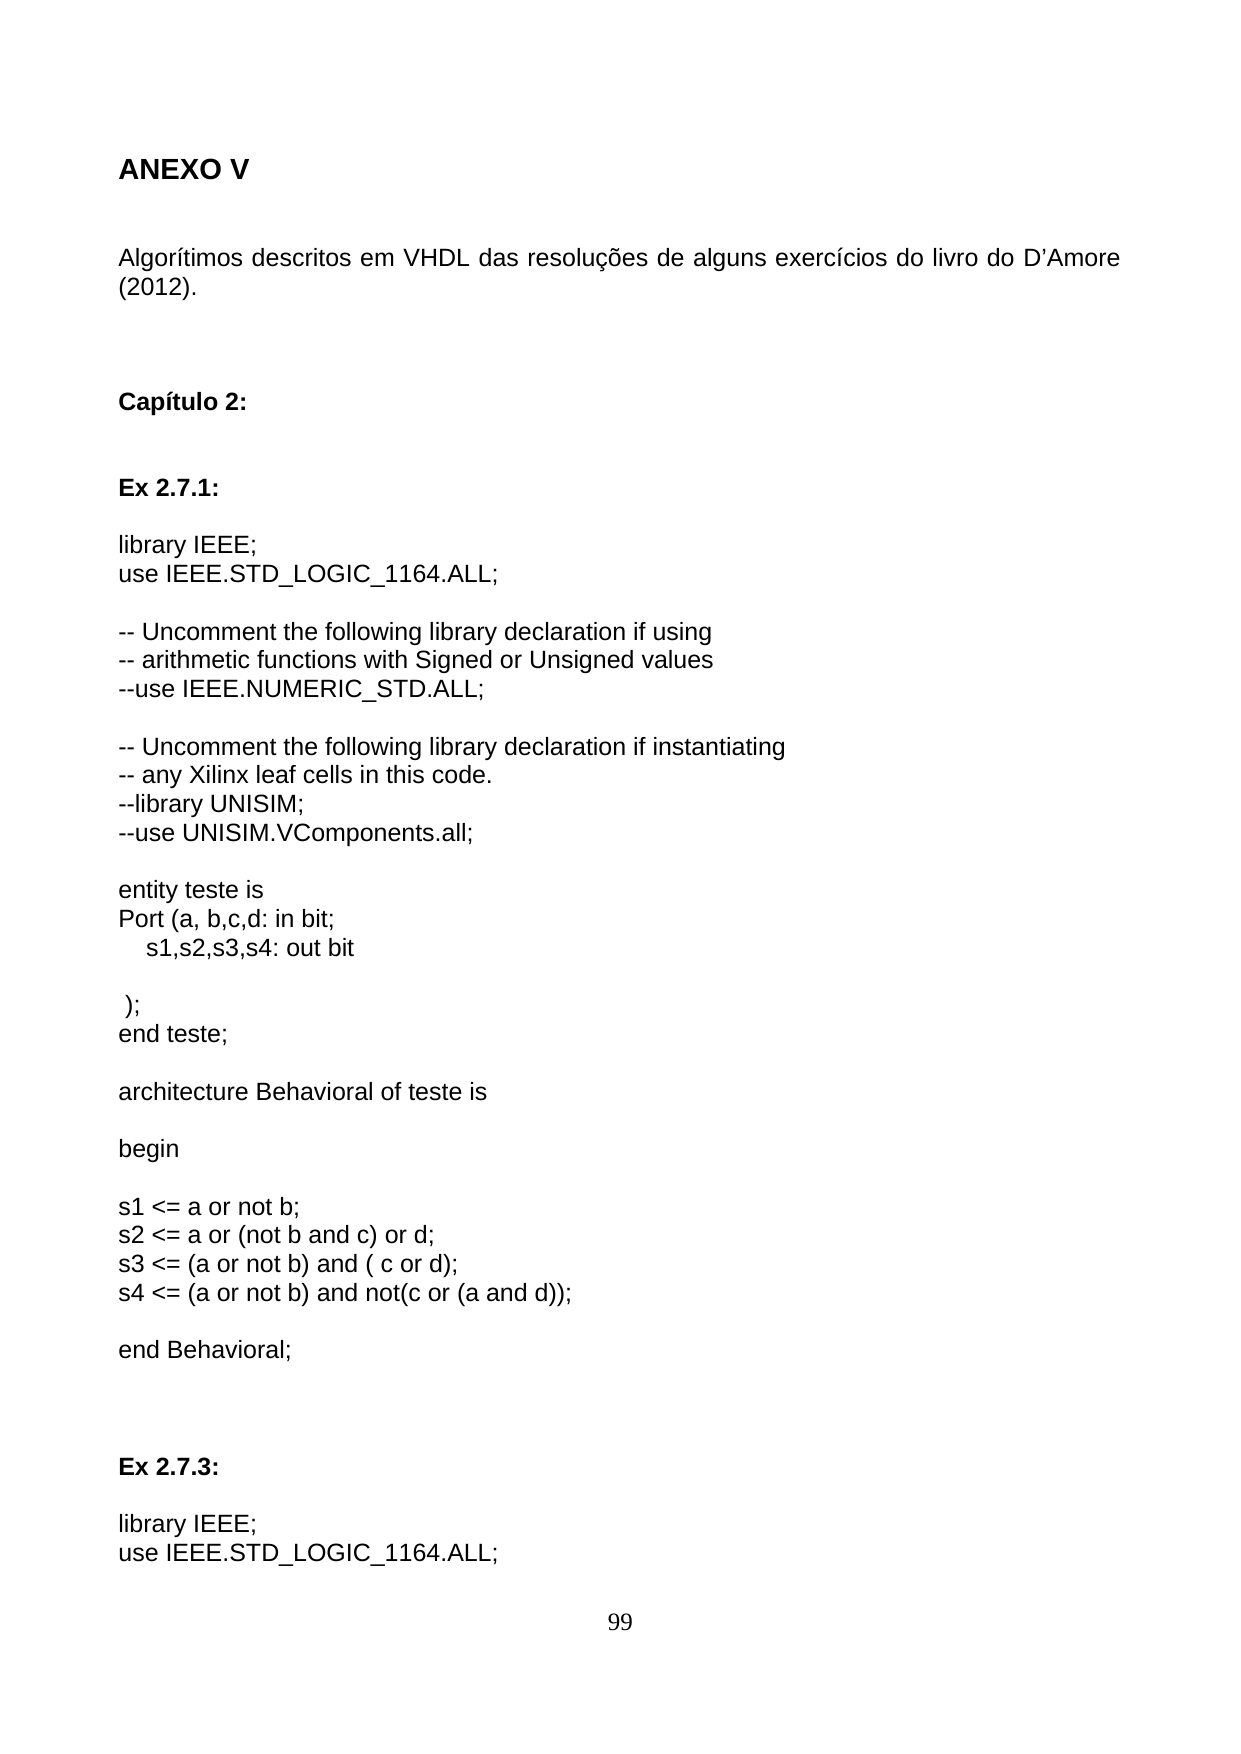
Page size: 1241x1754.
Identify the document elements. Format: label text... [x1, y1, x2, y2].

text Ex 2.7.1: [118, 473, 1122, 501]
text begin [118, 1134, 1122, 1163]
text --use UNISIM.VComponents.all; [118, 818, 1122, 846]
text s2 <= a or (not b and c) or d; [118, 1220, 1122, 1249]
text Capítulo 2: [118, 386, 1122, 415]
text --library UNISIM; [118, 789, 1122, 818]
text use IEEE.STD_LOGIC_1164.ALL; [118, 1538, 1122, 1567]
text s3 <= (a or not b) and ( c or d); [118, 1249, 1122, 1278]
text Algorítimos descritos em VHDL das resoluções de alguns exercícios do livro do D’Amore (2012). [118, 243, 1122, 300]
text architecture Behavioral of teste is [118, 1076, 1122, 1105]
text end teste; [118, 1019, 1122, 1048]
text -- arithmetic functions with Signed or Unsigned values [118, 645, 1122, 674]
text ANEXO V [118, 152, 1122, 185]
text s1 <= a or not b; [118, 1191, 1122, 1220]
text -- Uncomment the following library declaration if instantiating [118, 731, 1122, 760]
text Port (a, b,c,d: in bit; [118, 904, 1122, 933]
text s4 <= (a or not b) and not(c or (a and d)); [118, 1278, 1122, 1306]
text --use IEEE.NUMERIC_STD.ALL; [118, 674, 1122, 703]
text Ex 2.7.3: [118, 1452, 1122, 1480]
text end Behavioral; [118, 1335, 1122, 1364]
text use IEEE.STD_LOGIC_1164.ALL; [118, 559, 1122, 588]
text library IEEE; [118, 1509, 1122, 1538]
text ); [118, 990, 1122, 1019]
text entity teste is [118, 875, 1122, 904]
text -- any Xilinx leaf cells in this code. [118, 760, 1122, 789]
text library IEEE; [118, 530, 1122, 559]
text s1,s2,s3,s4: out bit [118, 933, 1122, 961]
text -- Uncomment the following library declaration if using [118, 616, 1122, 645]
